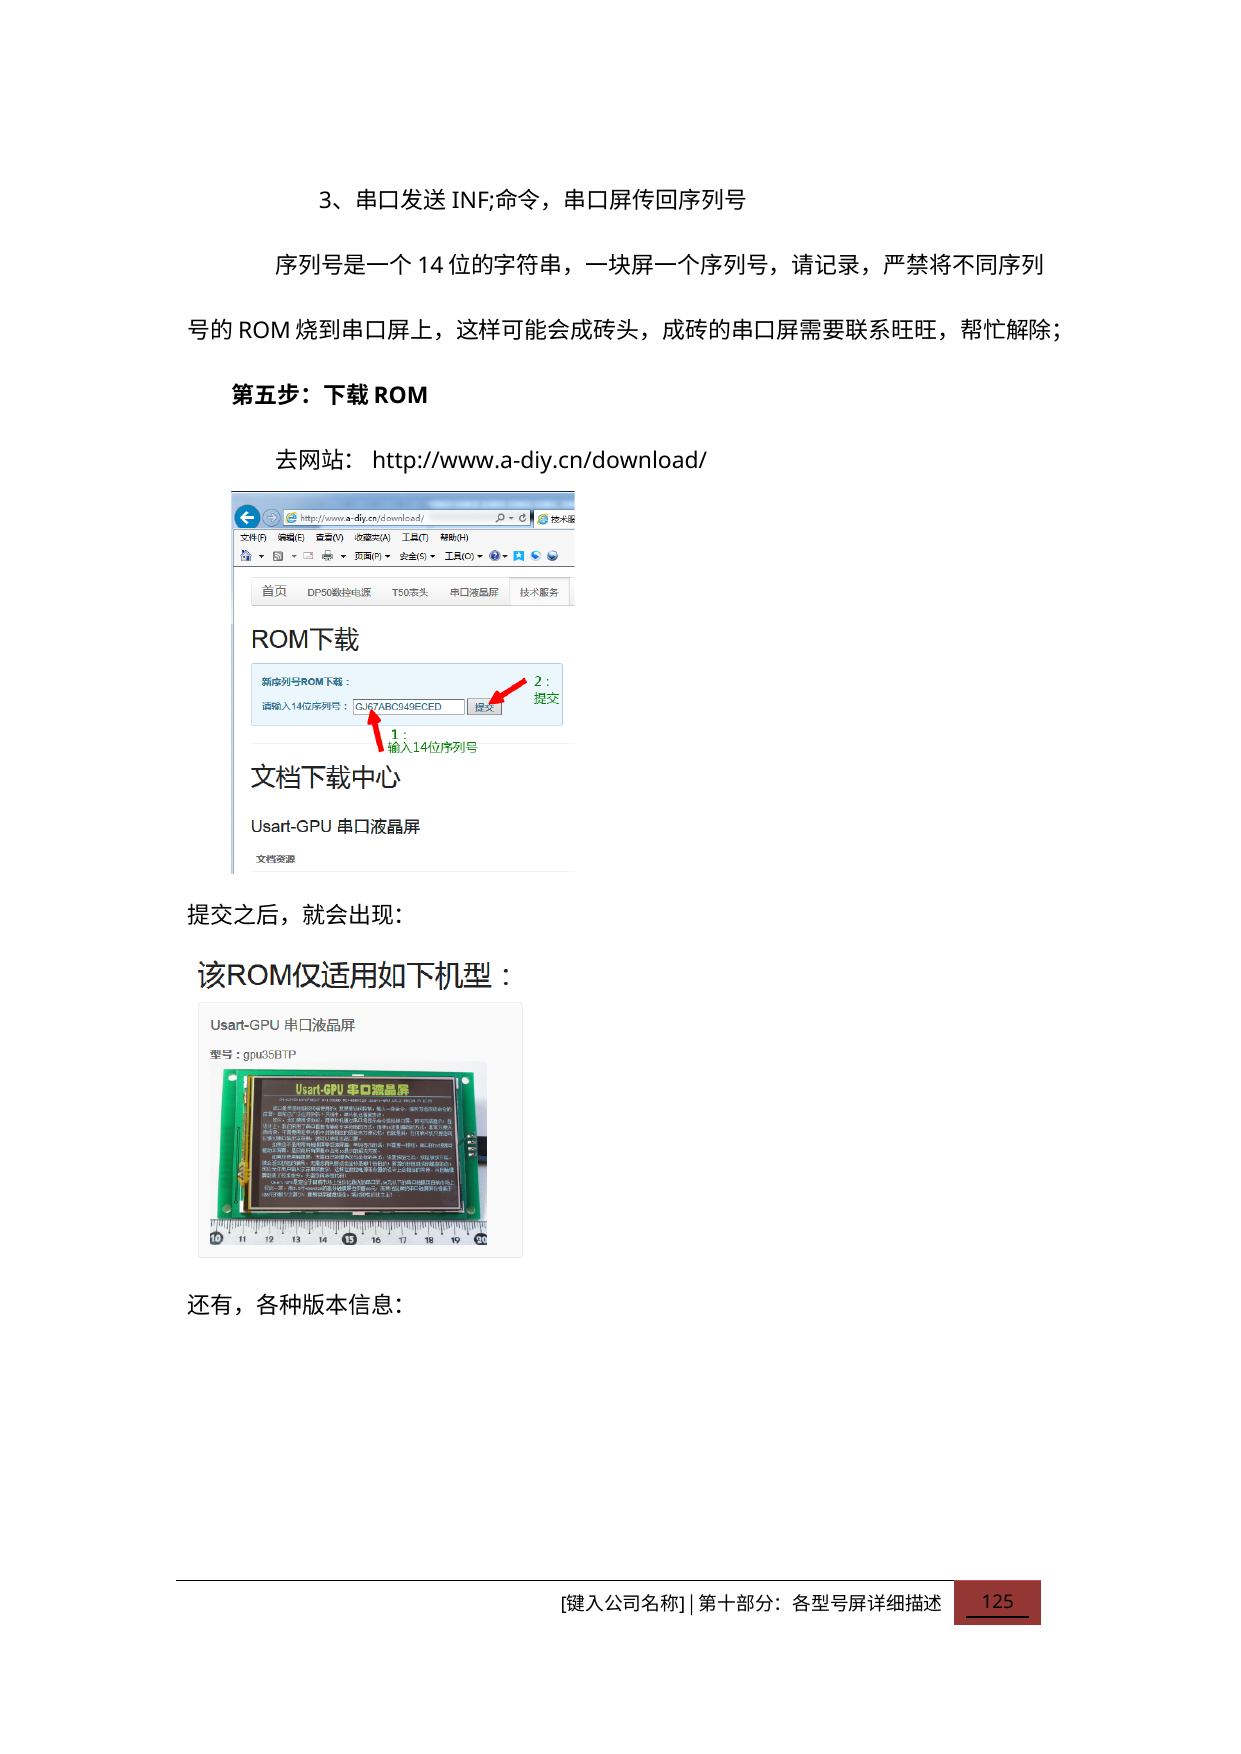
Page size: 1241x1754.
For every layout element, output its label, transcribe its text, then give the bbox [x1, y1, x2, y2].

text 去网站： http://www.a-diy.cn/download/ [187, 426, 1053, 491]
text 序列号是一个14位的字符串，一块屏一个序列号，请记录，严禁将不同序列号的ROM烧到串口屏上，这样可能会成砖头，成砖的串口屏需要联系旺旺，帮忙解除； [187, 231, 1053, 361]
text 还有，各种版本信息： [187, 1271, 1053, 1336]
text 提交之后，就会出现： [187, 881, 1053, 946]
text 第五步：下载ROM [187, 361, 1053, 426]
text 3、串口发送 INF;命令，串口屏传回序列号 [187, 166, 1053, 231]
picture [231, 491, 575, 874]
picture [187, 946, 534, 1271]
